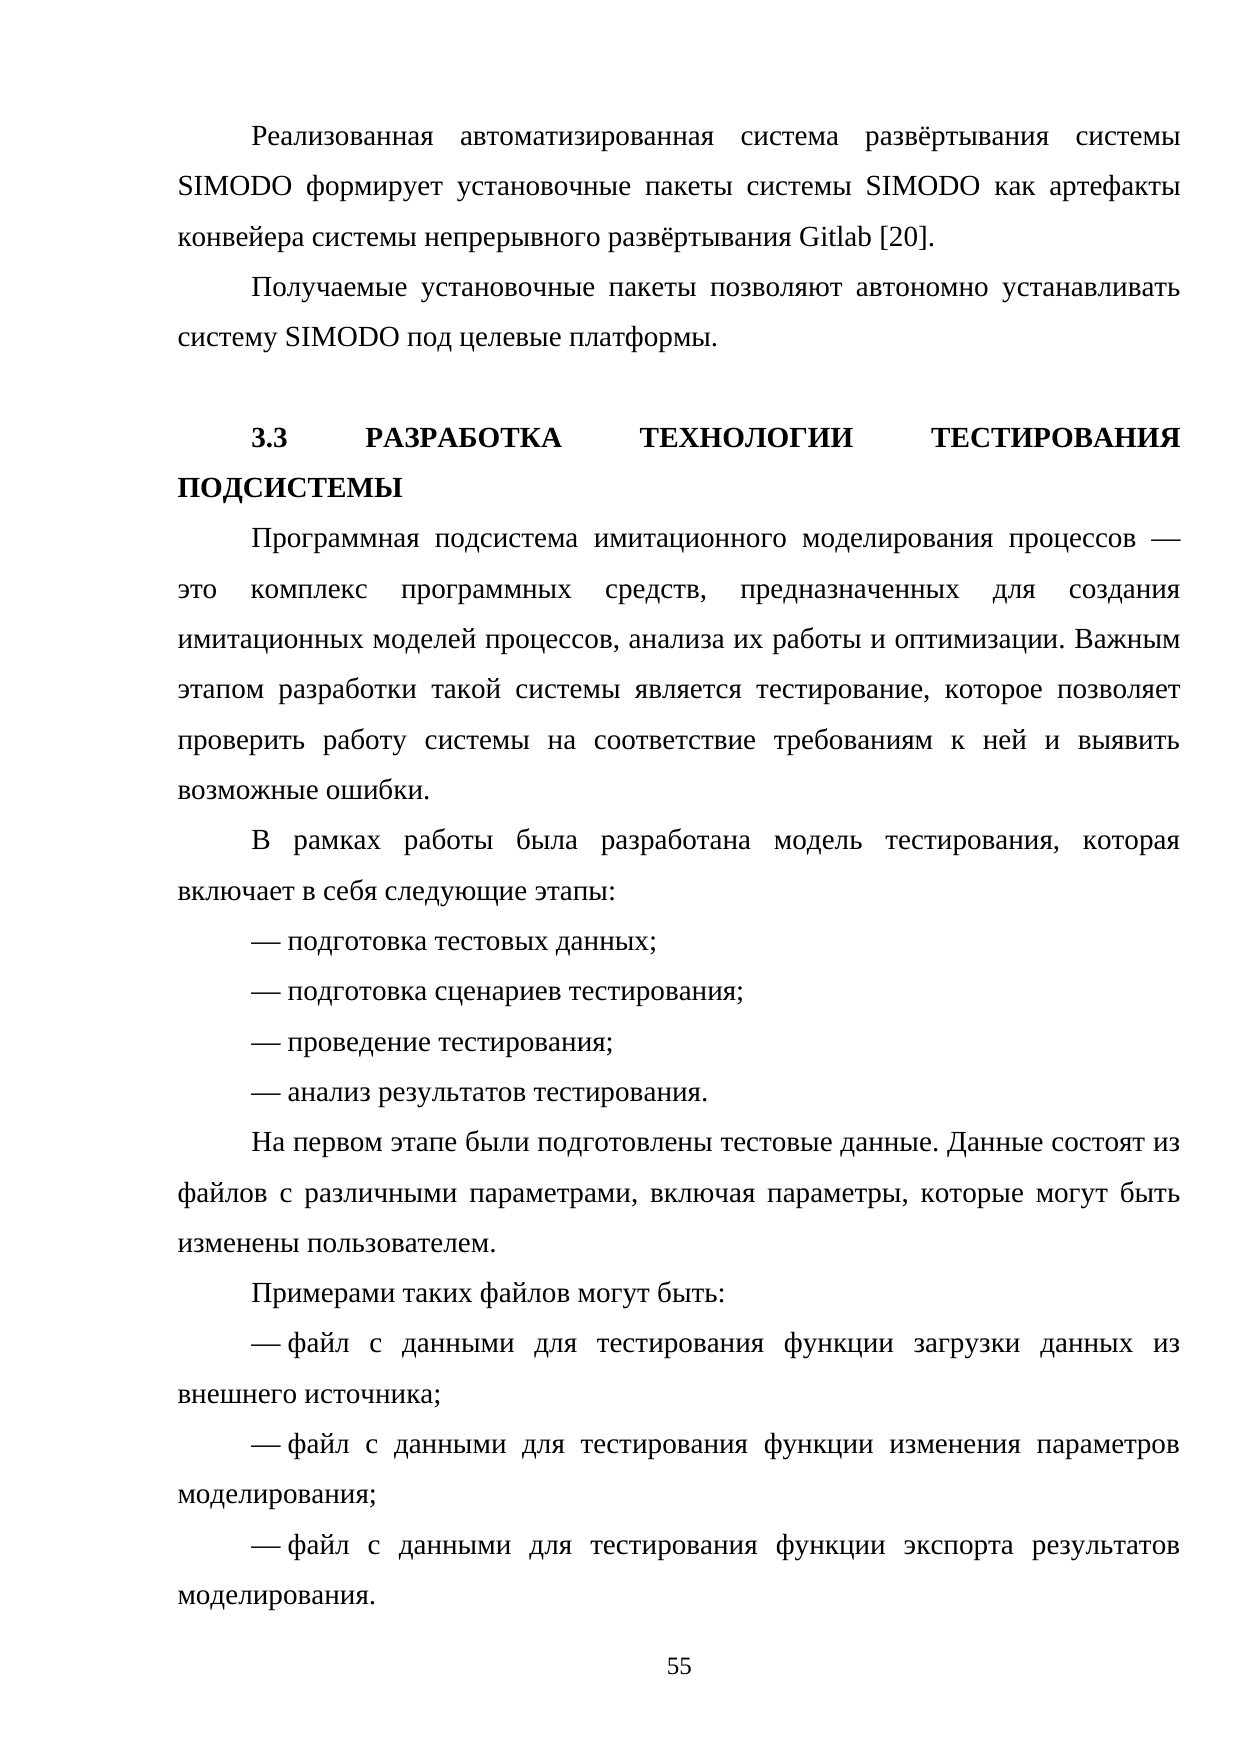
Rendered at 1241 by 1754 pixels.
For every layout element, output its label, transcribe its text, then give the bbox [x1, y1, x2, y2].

list подготовка тестовых данных; [177, 923, 1181, 957]
text Получаемые установочные пакеты позволяют автономно устанавливать систему SIMODO под целевые платформы. [177, 269, 1181, 353]
text 3.3 РАЗРАБОТКА ТЕХНОЛОГИИ ТЕСТИРОВАНИЯ ПОДСИСТЕМЫ [177, 420, 1181, 504]
list файл с данными для тестирования функции загрузки данных из внешнего источника; [177, 1326, 1181, 1409]
list файл с данными для тестирования функции экспорта результатов моделирования. [177, 1527, 1181, 1611]
text Программная подсистема имитационного моделирования процессов — это комплекс программных средств, предназначенных для создания имитационных моделей процессов, анализа их работы и оптимизации. Важным этапом разработки такой системы является тестирование, которое позволяет проверить работу системы на соответствие требованиям к ней и выявить возможные ошибки. [177, 521, 1181, 806]
list проведение тестирования; [177, 1024, 1181, 1057]
list анализ результатов тестирования. [177, 1074, 1181, 1108]
list файл с данными для тестирования функции изменения параметров моделирования; [177, 1426, 1181, 1510]
text Реализованная автоматизированная система развёртывания системы SIMODO формирует установочные пакеты системы SIMODO как артефакты конвейера системы непрерывного развёртывания Gitlab [20]. [177, 118, 1181, 252]
text Примерами таких файлов могут быть: [177, 1275, 1181, 1309]
list подготовка сценариев тестирования; [177, 973, 1181, 1007]
text На первом этапе были подготовлены тестовые данные. Данные состоят из файлов с различными параметрами, включая параметры, которые могут быть изменены пользователем. [177, 1124, 1181, 1258]
text В рамках работы была разработана модель тестирования, которая включает в себя следующие этапы: [177, 822, 1181, 906]
